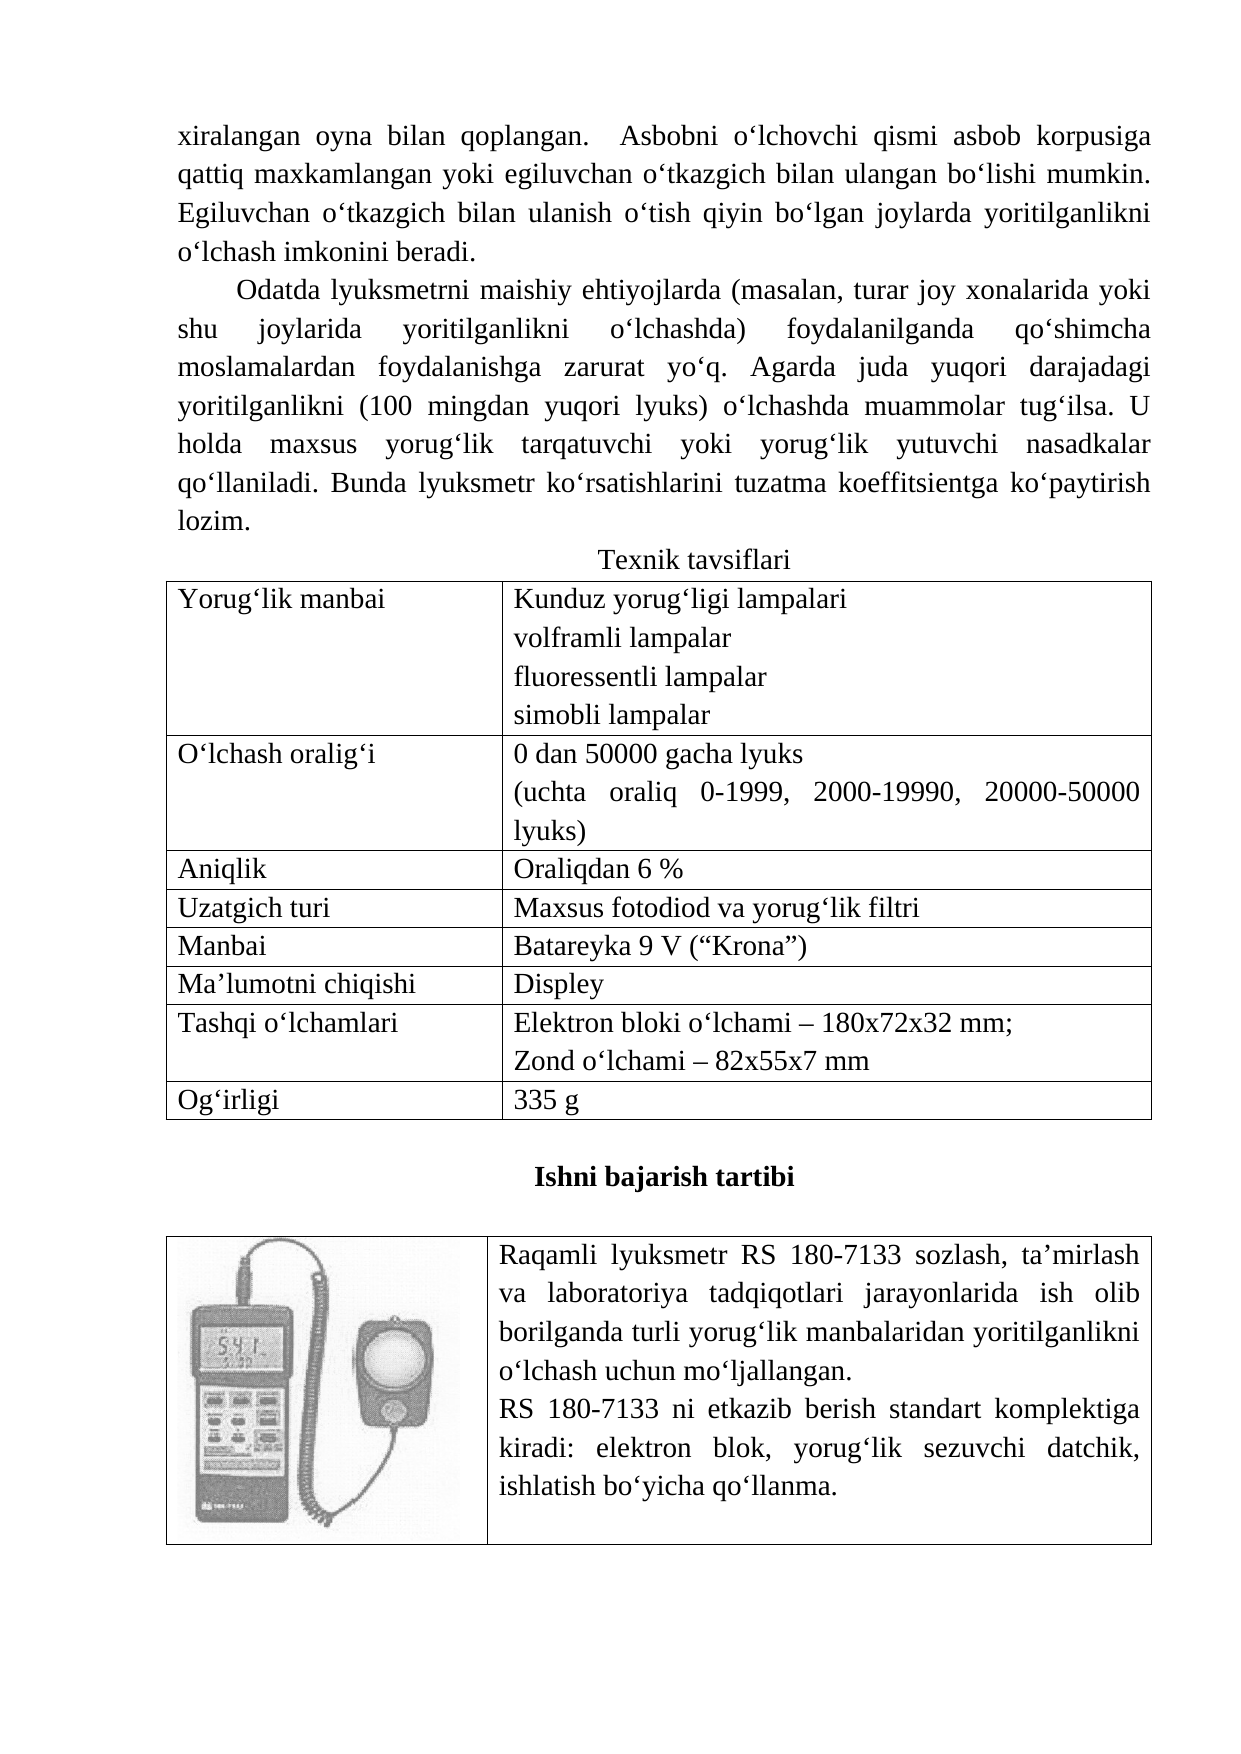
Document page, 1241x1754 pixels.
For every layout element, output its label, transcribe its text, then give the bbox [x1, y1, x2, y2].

table_header [167, 1237, 487, 1544]
table_cell Batareyka 9 V (“Krona”) [503, 928, 1151, 966]
text Odatda lyuksmetrni maishiy ehtiyojlarda (masalan, turar joy xonalarida yoki shu joylarida yoritilganlikni o‘lchashda) foydalanilganda qo‘shimcha moslamalardan foydalanishga zarurat yo‘q. Agarda juda yuqori darajadagi yoritilganlikni (100 mingdan yuqori lyuks) o‘lchashda muammolar tug‘ilsa. U holda maxsus yorug‘lik tarqatuvchi yoki yorug‘lik yutuvchi nasadkalar qo‘llaniladi. Bunda lyuksmetr ko‘rsatishlarini tuzatma koeffitsientga ko‘paytirish lozim. [177, 272, 1152, 537]
table_cell Tashqi o‘lchamlari [167, 1005, 502, 1081]
table_header Yorug‘lik manbai [167, 582, 502, 735]
table_cell Oraliqdan 6 % [503, 851, 1151, 889]
table_cell Og‘irligi [167, 1082, 502, 1119]
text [177, 118, 1152, 267]
table_cell 0 dan 50000 gacha lyuks (uchta oraliq 0-1999, 2000-19990, 20000-50000 lyuks) [503, 736, 1151, 850]
table_cell Manbai [167, 928, 502, 966]
table_cell Aniqlik [167, 851, 502, 889]
text Ishni bajarish tartibi [177, 1159, 1152, 1192]
table_header Kunduz yorug‘ligi lampalari volframli lampalar fluoressentli lampalar simobli lampalar [503, 582, 1151, 735]
table_cell Elektron bloki o‘lchami – 180x72x32 mm; Zond o‘lchami – 82x55x7 mm [503, 1005, 1151, 1081]
table_cell Uzatgich turi [167, 890, 502, 927]
table_cell O‘lchash oralig‘i [167, 736, 502, 850]
table_cell Maxsus fotodiod va yorug‘lik filtri [503, 890, 1151, 927]
table_cell 335 g [503, 1082, 1151, 1119]
table_cell Ma’lumotni chiqishi [167, 967, 502, 1004]
table_cell Displey [503, 967, 1151, 1004]
picture [177, 1237, 460, 1541]
text Texnik tavsiflari [177, 542, 1152, 576]
table_header Raqamli lyuksmetr RS 180-7133 sozlash, ta’mirlash va laboratoriya tadqiqotlari jarayonlarida ish olib borilganda turli yorug‘lik manbalaridan yoritilganlikni o‘lchash uchun mo‘ljallangan. RS 180-7133 ni etkazib berish standart komplektiga kiradi: elektron blok, yorug‘lik sezuvchi datchik, ishlatish bo‘yicha qo‘llanma. [488, 1237, 1151, 1544]
